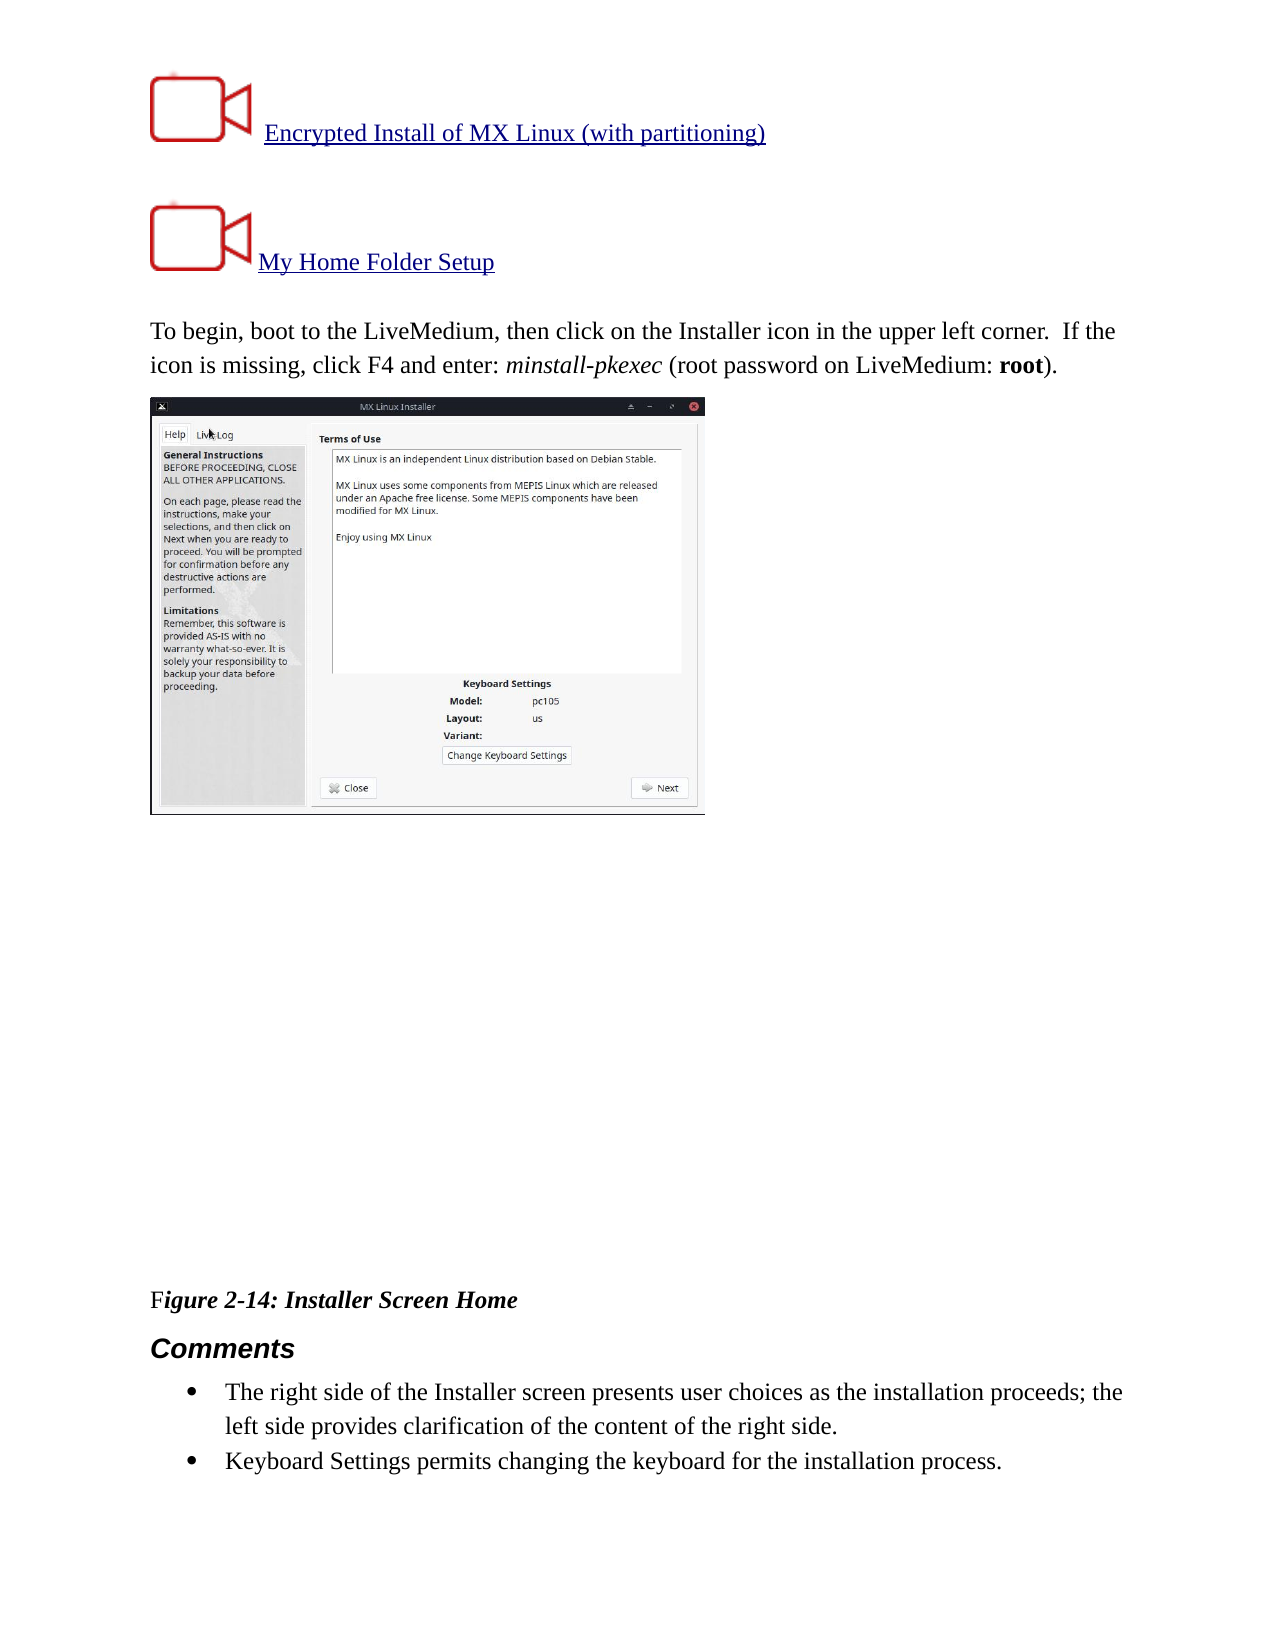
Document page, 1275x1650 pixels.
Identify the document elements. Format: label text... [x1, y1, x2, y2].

text Figure 2-14: Installer Screen Home [150, 1285, 1125, 1314]
picture [150, 397, 705, 815]
list Keyboard Settings permits changing the keyboard for the installation process. [187, 1446, 1125, 1475]
list The right side of the Installer screen presents user choices as the installation proceeds; the left side provides clarification of the content of the right side. [187, 1377, 1125, 1440]
text My Home Folder Setup [150, 187, 1125, 276]
picture [150, 187, 252, 271]
picture [150, 59, 252, 142]
text To begin, boot to the LiveMedium, then click on the Installer icon in the upper left corner. If the icon is missing, click F4 and enter: minstall-pkexec (root password on LiveMedium: root). [150, 316, 1125, 379]
text Encrypted Install of MX Linux (with partitioning) [150, 59, 1125, 147]
subtitle Comments [150, 1332, 1125, 1364]
